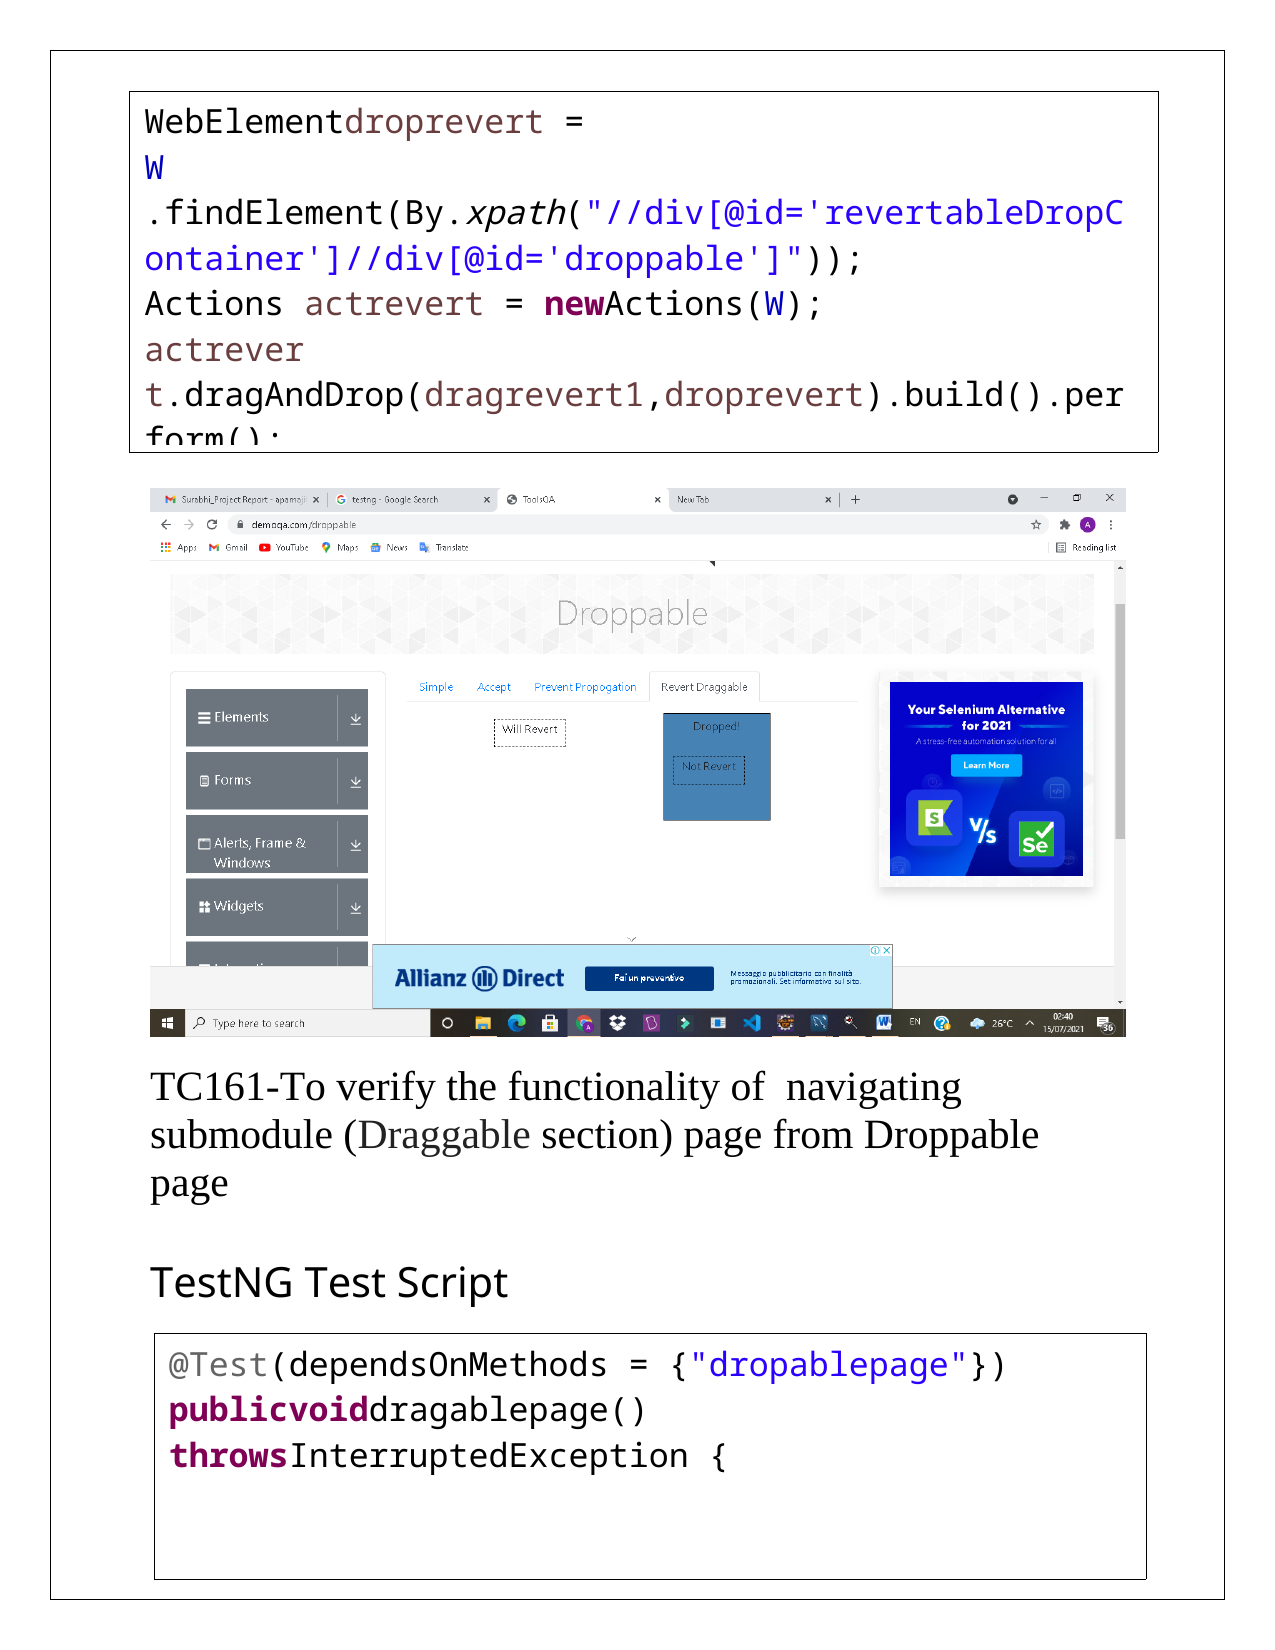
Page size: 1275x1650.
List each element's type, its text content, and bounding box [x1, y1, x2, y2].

picture [150, 488, 1126, 1037]
text TestNG Test Script [150, 1253, 1125, 1310]
text TC161-To verify the functionality of navigating submodule (Draggable section) page from Droppable page [150, 1061, 1125, 1205]
